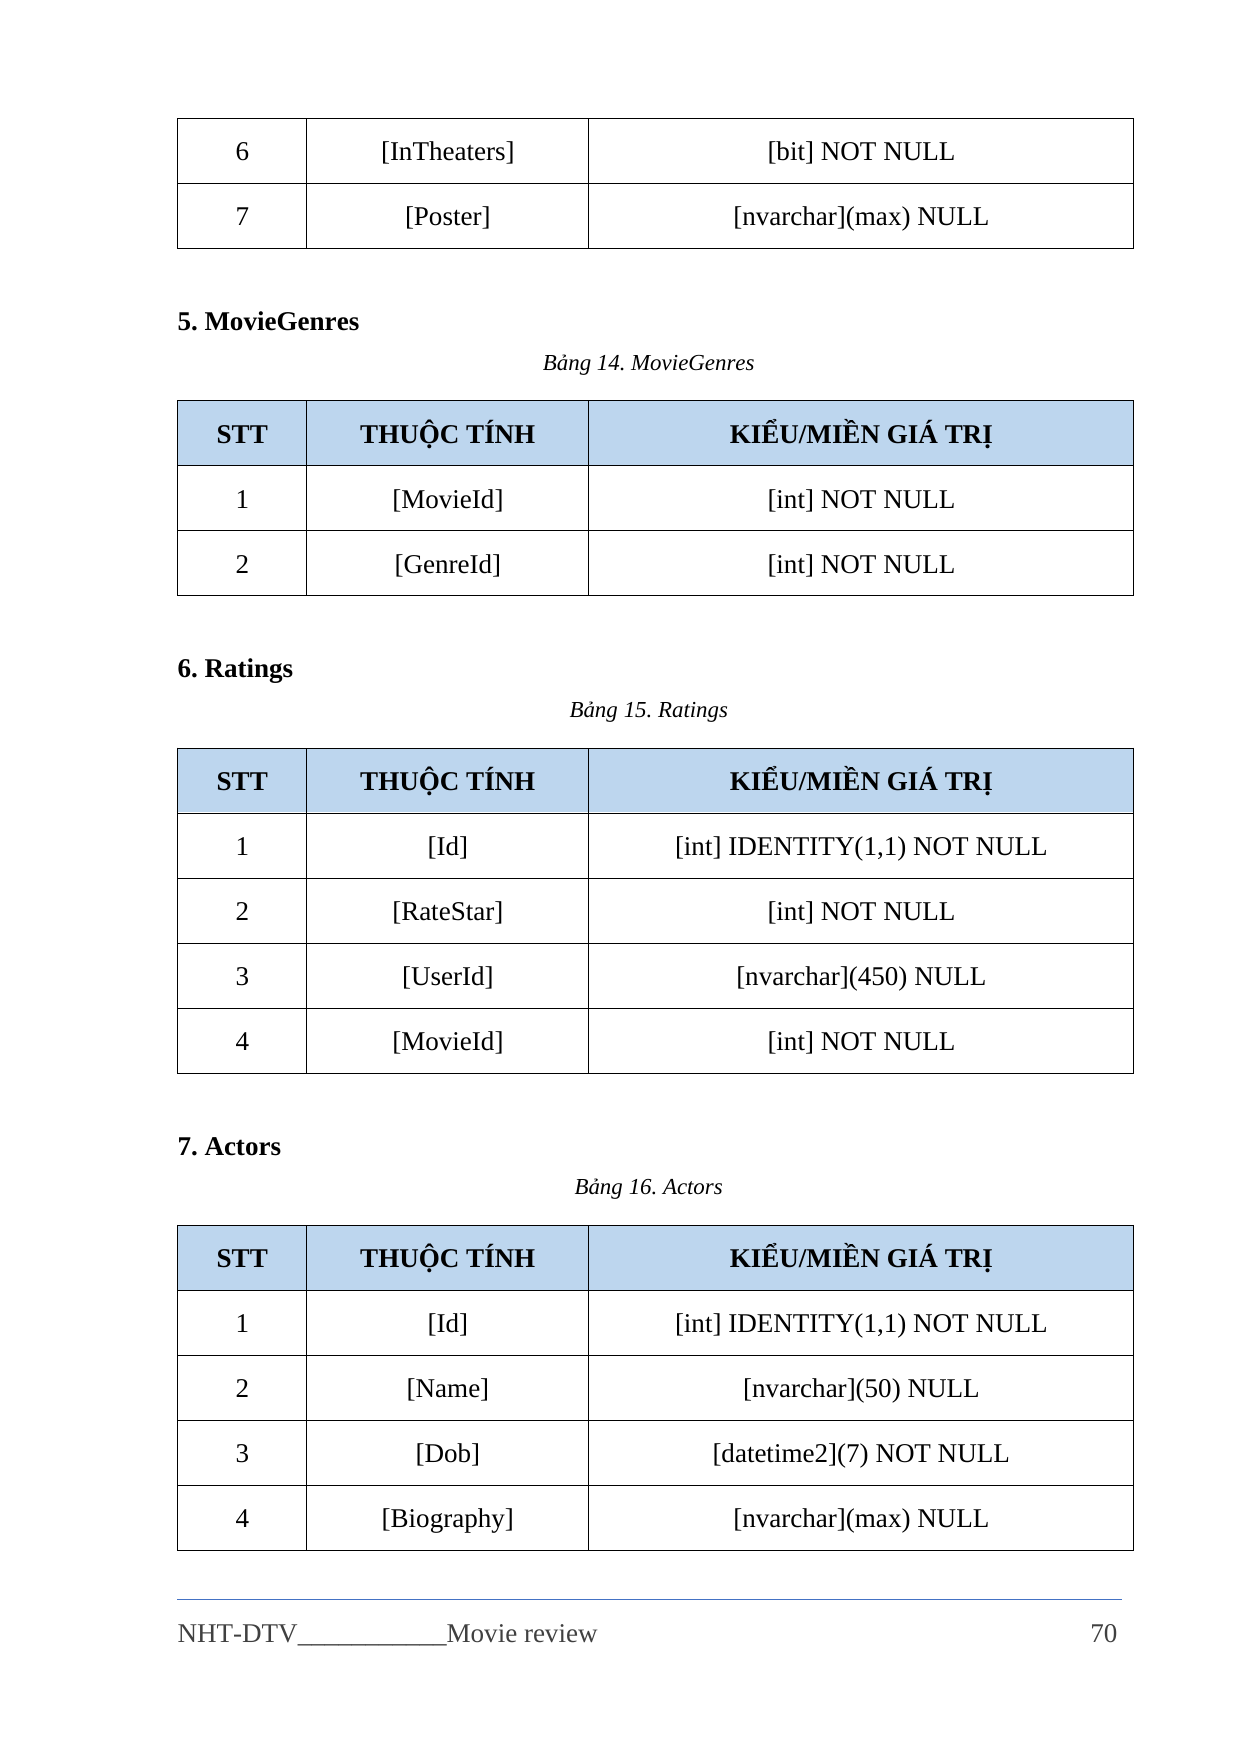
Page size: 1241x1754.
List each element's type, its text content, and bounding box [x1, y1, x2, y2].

table_cell 2 [178, 879, 306, 942]
table_cell [Id] [307, 814, 588, 877]
table_cell [MovieId] [307, 466, 588, 530]
table_cell [datetime2](7) NOT NULL [589, 1421, 1133, 1485]
table_header STT [178, 749, 306, 812]
table_cell [InTheaters] [307, 119, 588, 183]
text Bảng 16. Actors [177, 1173, 1122, 1200]
text Bảng 14. MovieGenres [177, 349, 1122, 375]
table_cell [int] IDENTITY(1,1) NOT NULL [589, 1291, 1133, 1355]
table_cell 3 [178, 944, 306, 1007]
table_cell [int] NOT NULL [589, 1009, 1133, 1072]
table_cell [MovieId] [307, 1009, 588, 1072]
table_header KIỂU/MIỀN GIÁ TRỊ [589, 749, 1133, 812]
table_cell [int] NOT NULL [589, 879, 1133, 942]
table_header KIỂU/MIỀN GIÁ TRỊ [589, 401, 1133, 465]
table_cell [int] IDENTITY(1,1) NOT NULL [589, 814, 1133, 877]
table_cell 2 [178, 531, 306, 595]
table_cell 1 [178, 1291, 306, 1355]
table_cell [Id] [307, 1291, 588, 1355]
table_cell 6 [178, 119, 306, 183]
table_cell [Dob] [307, 1421, 588, 1485]
table_cell 1 [178, 814, 306, 877]
table_cell [GenreId] [307, 531, 588, 595]
table_cell [Poster] [307, 184, 588, 248]
table_header THUỘC TÍNH [307, 401, 588, 465]
table_cell 4 [178, 1486, 306, 1550]
table_cell [nvarchar](450) NULL [589, 944, 1133, 1007]
table_header THUỘC TÍNH [307, 749, 588, 812]
table_cell [Name] [307, 1356, 588, 1420]
table_cell [RateStar] [307, 879, 588, 942]
text Bảng 15. Ratings [177, 696, 1122, 722]
text 5. MovieGenres [177, 305, 1122, 336]
table_header THUỘC TÍNH [307, 1226, 588, 1290]
text 7. Actors [177, 1130, 1122, 1161]
table_cell [bit] NOT NULL [589, 119, 1133, 183]
table_header STT [178, 1226, 306, 1290]
table_cell [nvarchar](max) NULL [589, 184, 1133, 248]
table_cell [Biography] [307, 1486, 588, 1550]
table_cell 1 [178, 466, 306, 530]
table_header KIỂU/MIỀN GIÁ TRỊ [589, 1226, 1133, 1290]
text 6. Ratings [177, 652, 1122, 684]
table_cell 2 [178, 1356, 306, 1420]
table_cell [589, 1486, 1133, 1550]
table_header STT [178, 401, 306, 465]
table_cell [int] NOT NULL [589, 531, 1133, 595]
table_cell 3 [178, 1421, 306, 1485]
table_cell [int] NOT NULL [589, 466, 1133, 530]
table_cell [nvarchar](50) NULL [589, 1356, 1133, 1420]
table_cell 4 [178, 1009, 306, 1072]
table_cell 7 [178, 184, 306, 248]
table_cell [UserId] [307, 944, 588, 1007]
